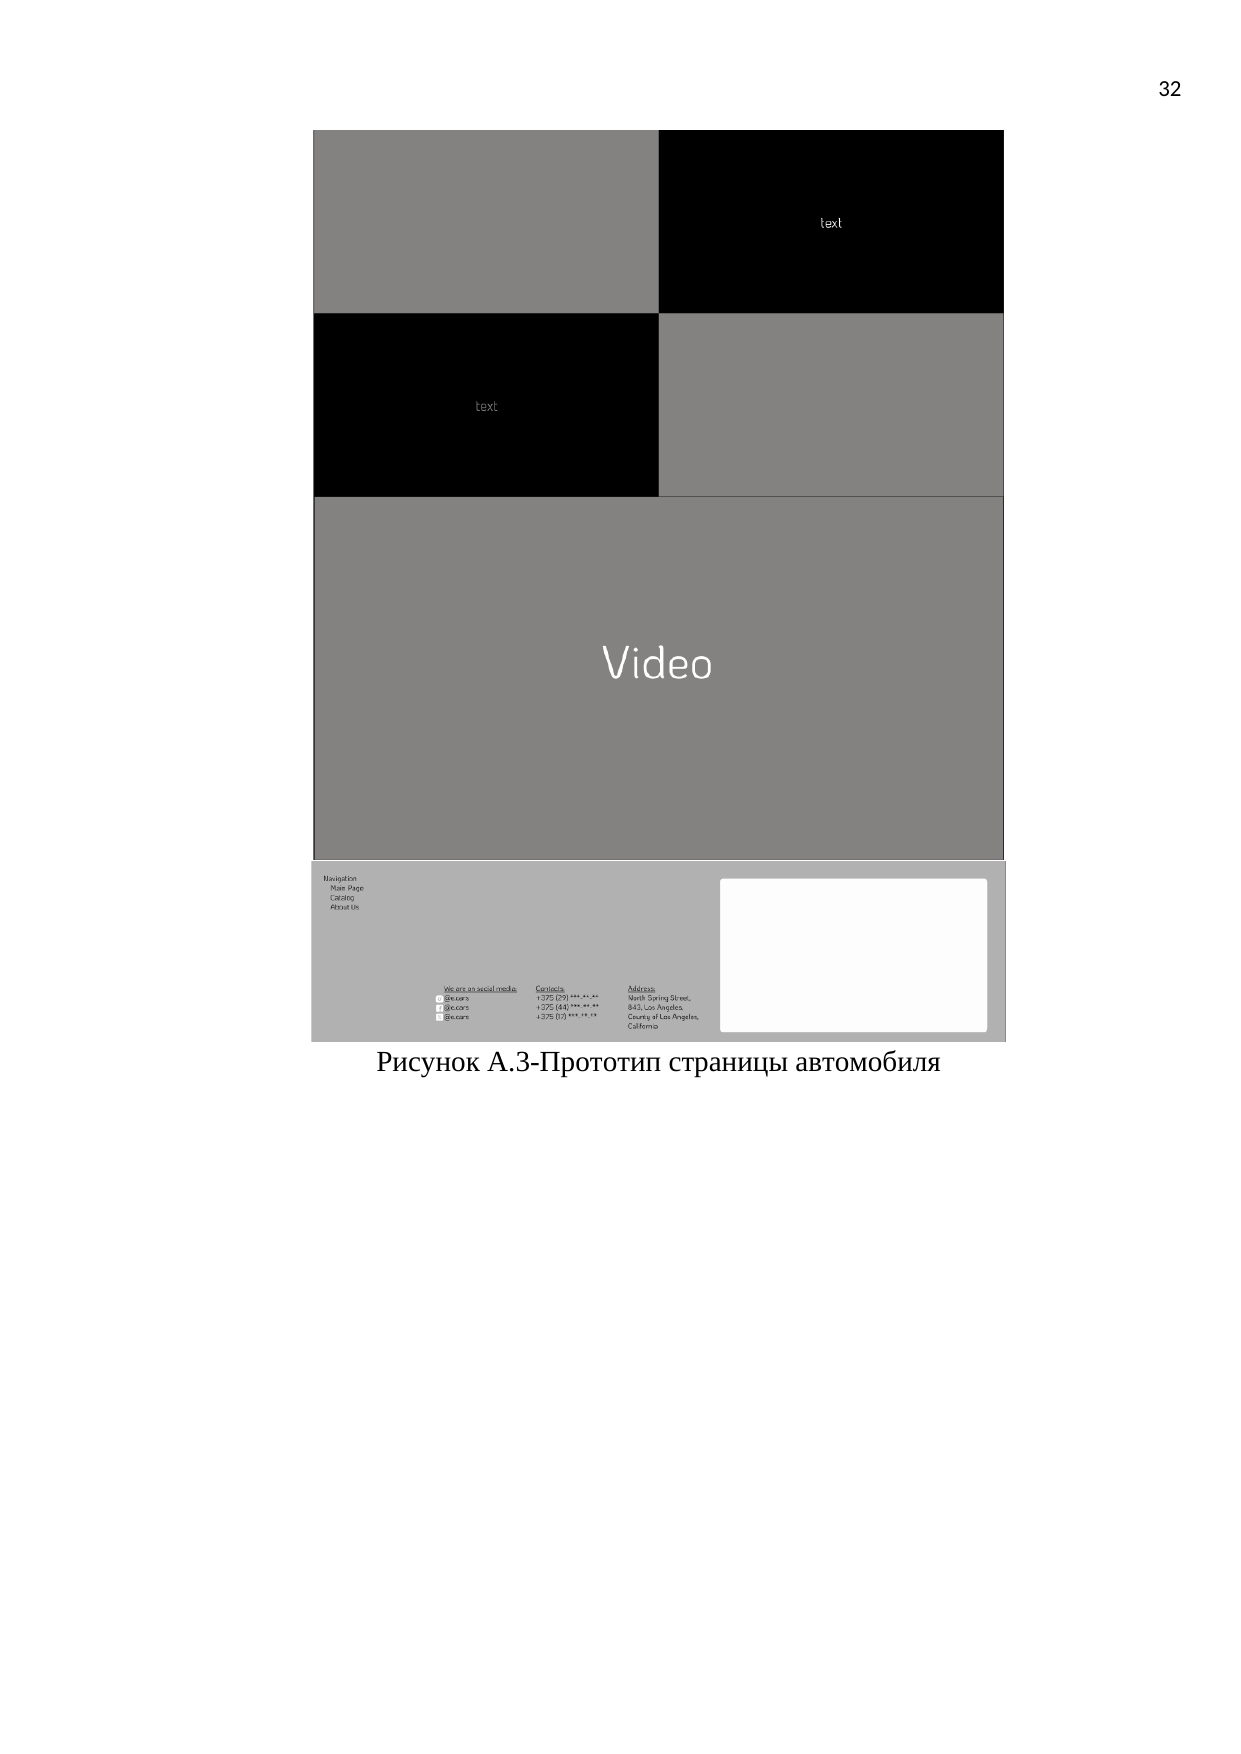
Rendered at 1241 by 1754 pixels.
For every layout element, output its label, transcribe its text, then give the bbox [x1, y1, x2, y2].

text Рисунок А.3-Прототип страницы автомобиля [136, 1044, 1181, 1078]
picture [313, 130, 1004, 860]
picture [311, 861, 1006, 1042]
